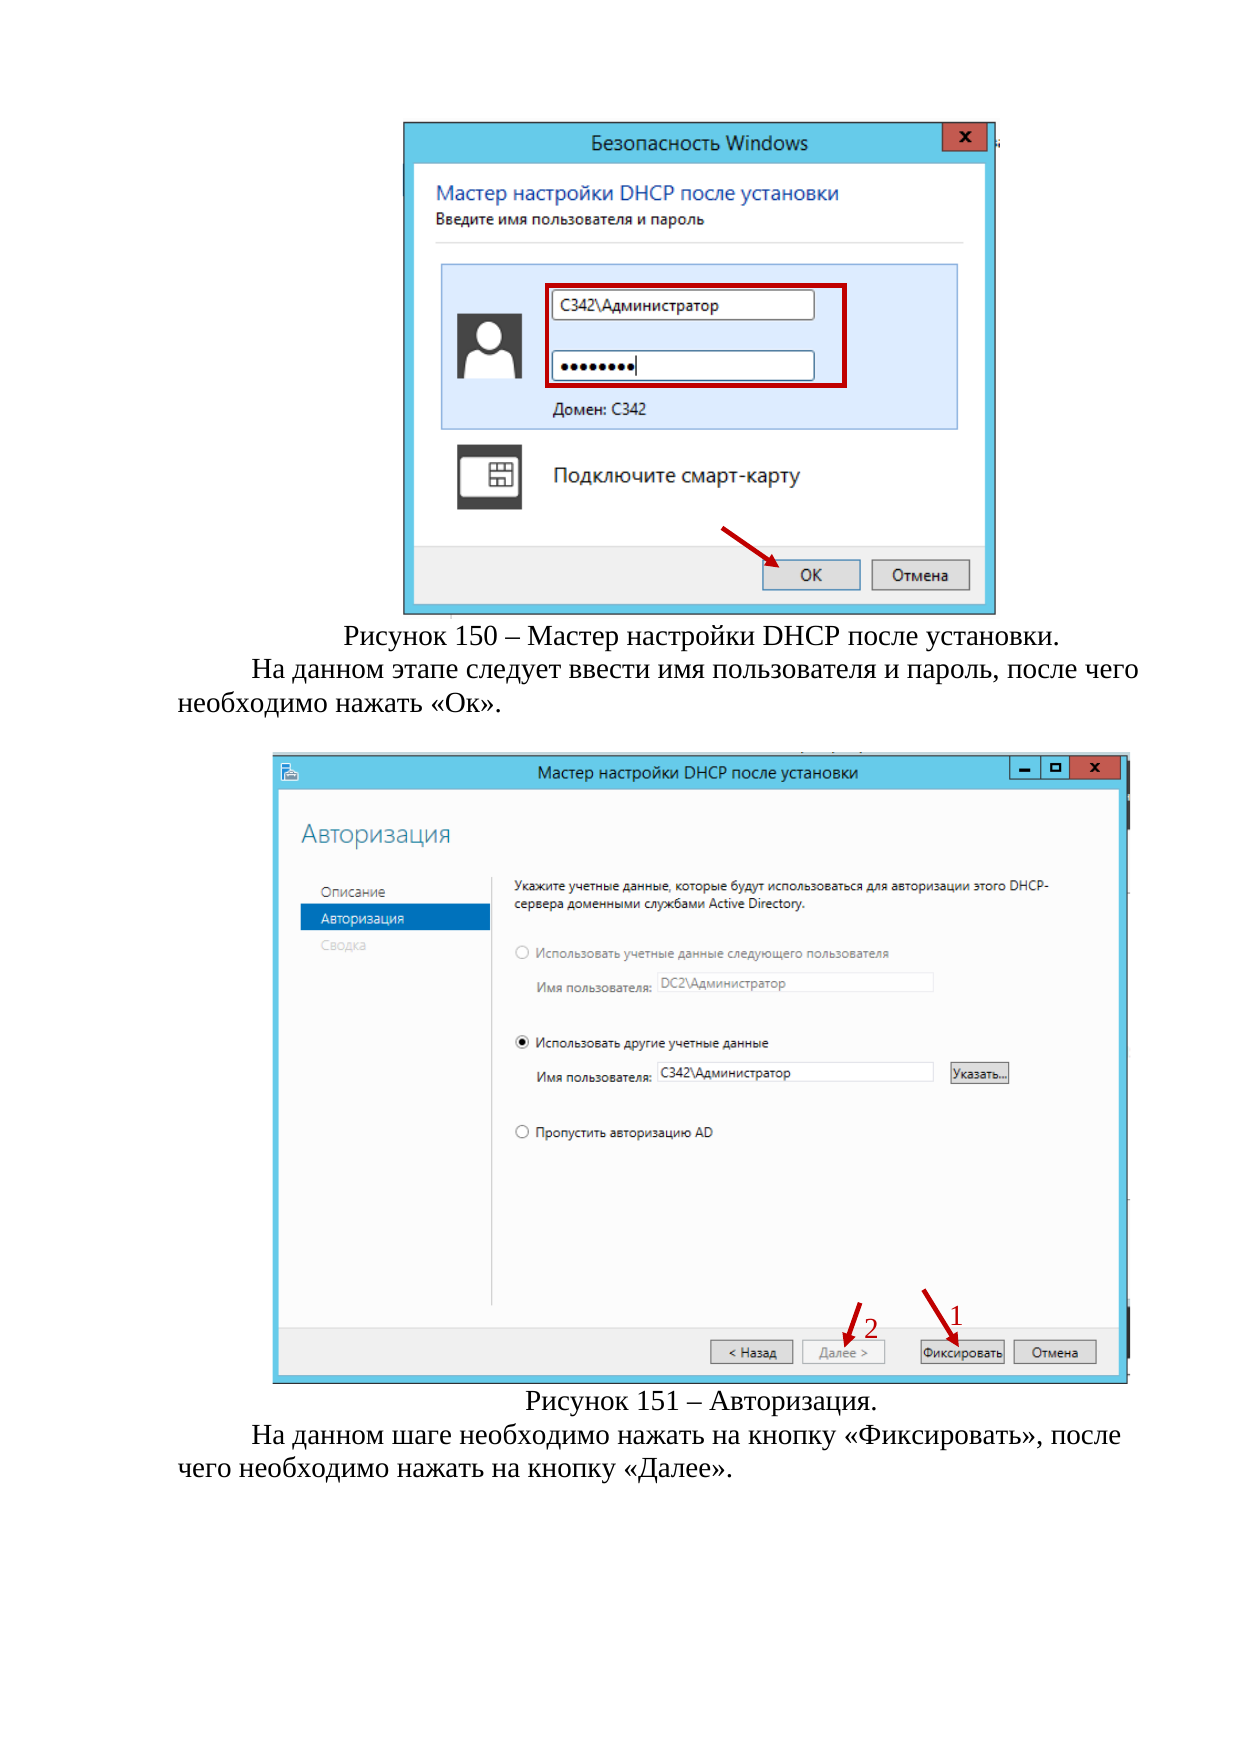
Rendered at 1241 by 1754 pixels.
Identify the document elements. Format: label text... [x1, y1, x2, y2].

text Рисунок 151 – Авторизация. [177, 1383, 1152, 1417]
text Рисунок 150 – Мастер настройки DHCP после установки. [177, 618, 1152, 652]
picture [272, 752, 1130, 1384]
text На данном шаге необходимо нажать на кнопку «Фиксировать», после чего необходимо нажать на кнопку «Далее». [177, 1417, 1152, 1484]
picture [402, 118, 1000, 619]
text На данном этапе следует ввести имя пользователя и пароль, после чего необходимо нажать «Ок». [177, 652, 1152, 719]
